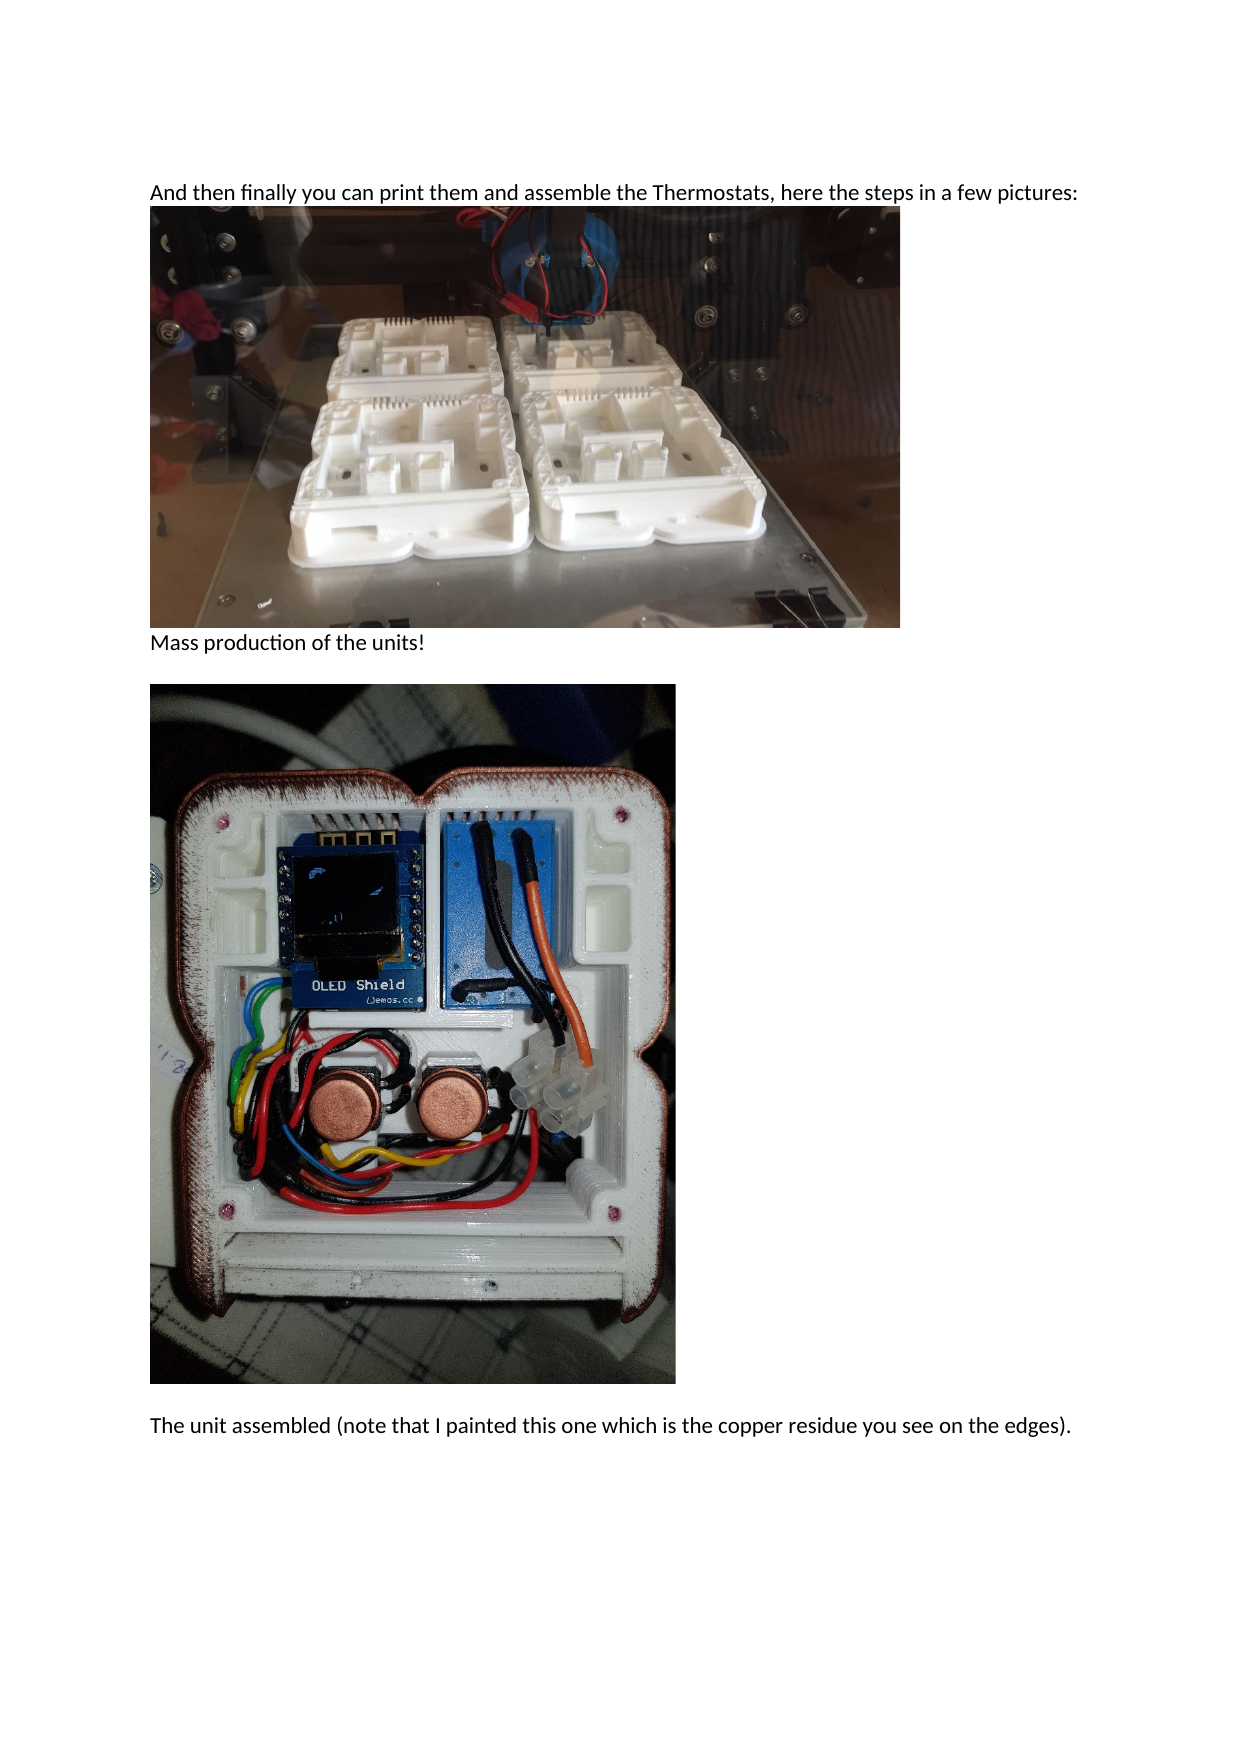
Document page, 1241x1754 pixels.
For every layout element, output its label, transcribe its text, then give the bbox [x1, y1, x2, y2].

text Mass production of the units! [150, 628, 1090, 656]
text The unit assembled (note that I painted this one which is the copper residue you see on the edges). [150, 1412, 1090, 1440]
picture [150, 206, 901, 628]
text And then finally you can print them and assemble the Thermostats, here the steps in a few pictures: [150, 178, 1090, 206]
picture [150, 684, 676, 1384]
